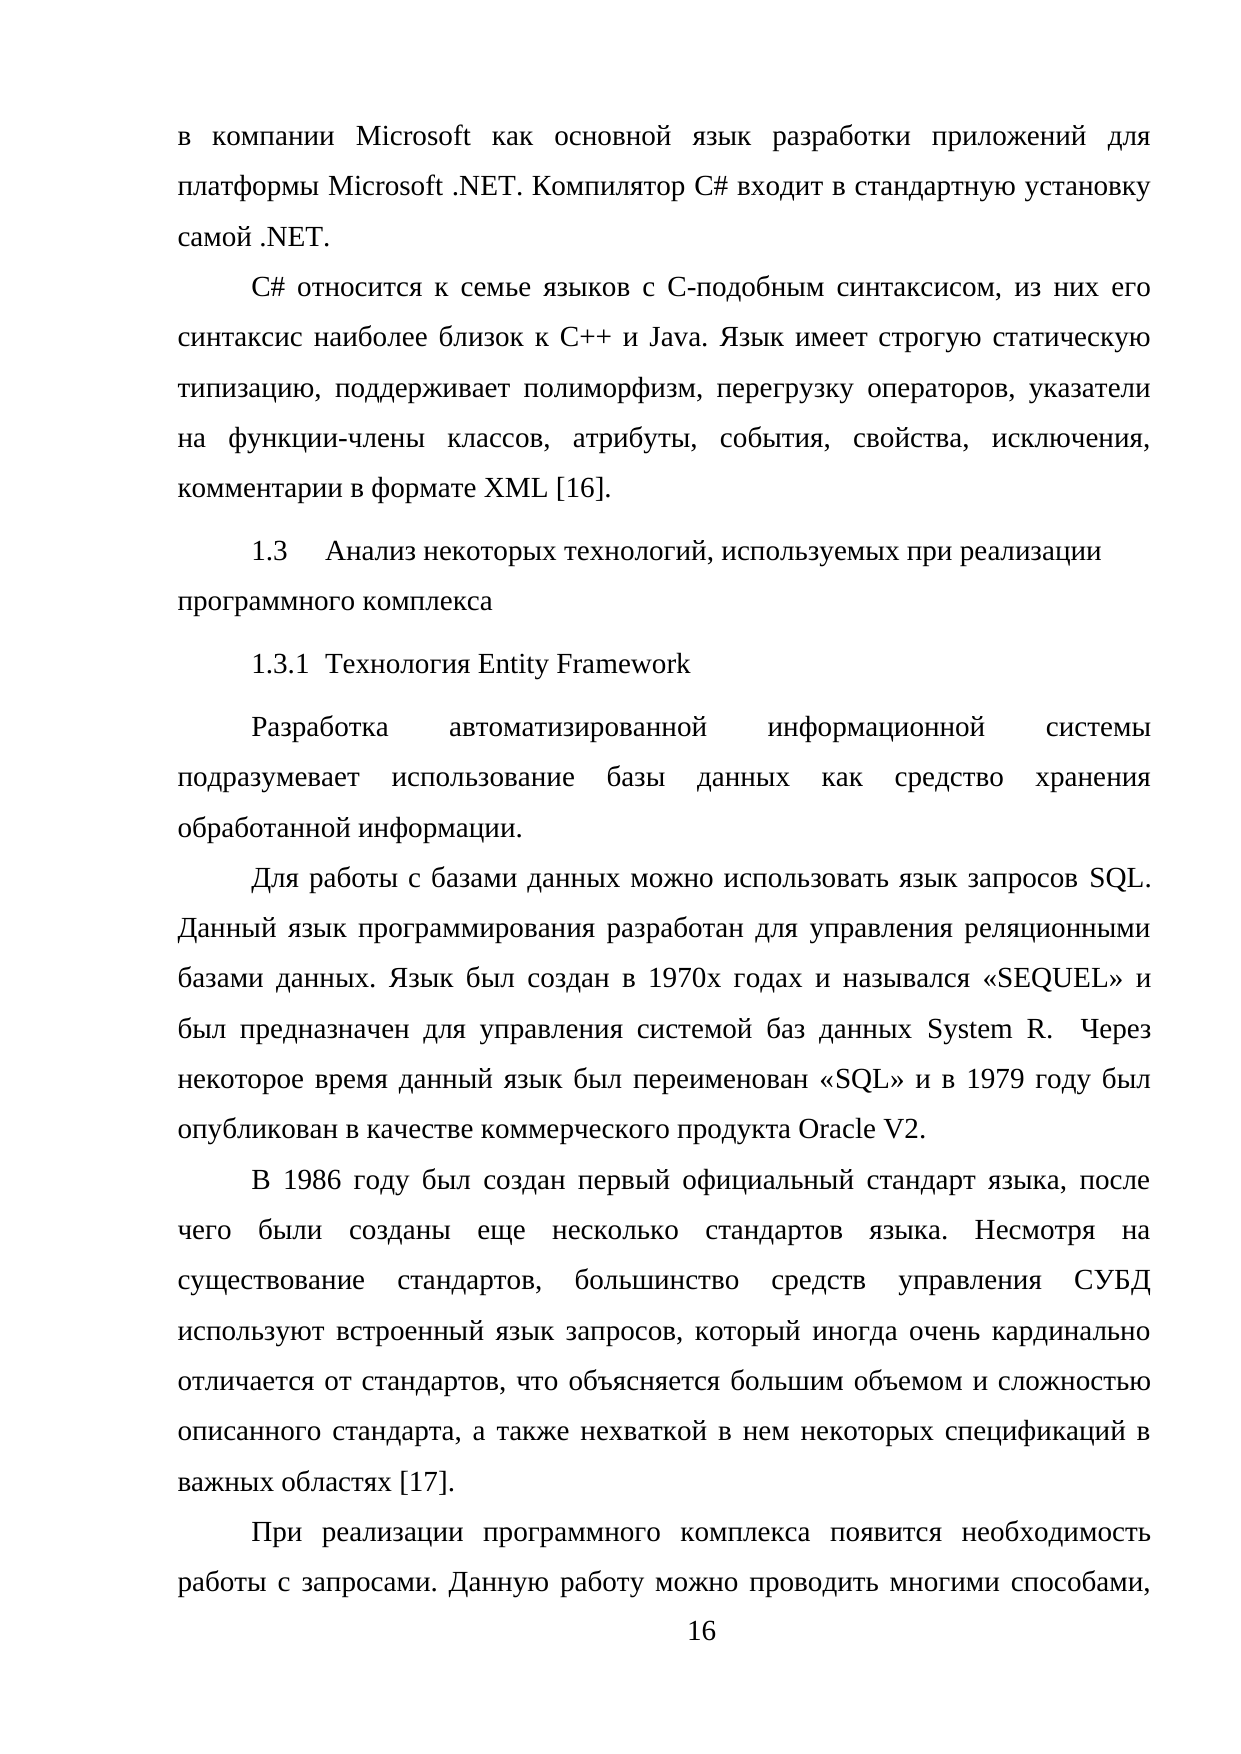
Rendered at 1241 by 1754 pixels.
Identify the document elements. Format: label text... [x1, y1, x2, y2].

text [177, 1514, 1152, 1598]
text Для работы с базами данных можно использовать язык запросов SQL. Данный язык программирования разработан для управления реляционными базами данных. Язык был создан в 1970x годах и назывался «SEQUEL» и был предназначен для управления системой баз данных System R. Через некоторое время данный язык был переименован «SQL» и в 1979 году был опубликован в качестве коммерческого продукта Oracle V2. [177, 860, 1152, 1145]
text В 1986 году был создан первый официальный стандарт языка, после чего были созданы еще несколько стандартов языка. Несмотря на существование стандартов, большинство средств управления СУБД используют встроенный язык запросов, который иногда очень кардинально отличается от стандартов, что объясняется большим объемом и сложностью описанного стандарта, а также нехваткой в нем некоторых спецификаций в важных областях [17]. [177, 1162, 1152, 1497]
subtitle Технология Entity Framework [177, 646, 1152, 680]
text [177, 118, 1152, 252]
text C# относится к семье языков с C-подобным синтаксисом, из них его синтаксис наиболее близок к C++ и Java. Язык имеет строгую статическую типизацию, поддерживает полиморфизм, перегрузку операторов, указатели на функции-члены классов, атрибуты, события, свойства, исключения, комментарии в формате XML [16]. [177, 269, 1152, 504]
subtitle Анализ некоторых технологий, используемых при реализации программного комплекса [177, 533, 1152, 617]
text Разработка автоматизированной информационной системы подразумевает использование базы данных как средство хранения обработанной информации. [177, 709, 1152, 843]
